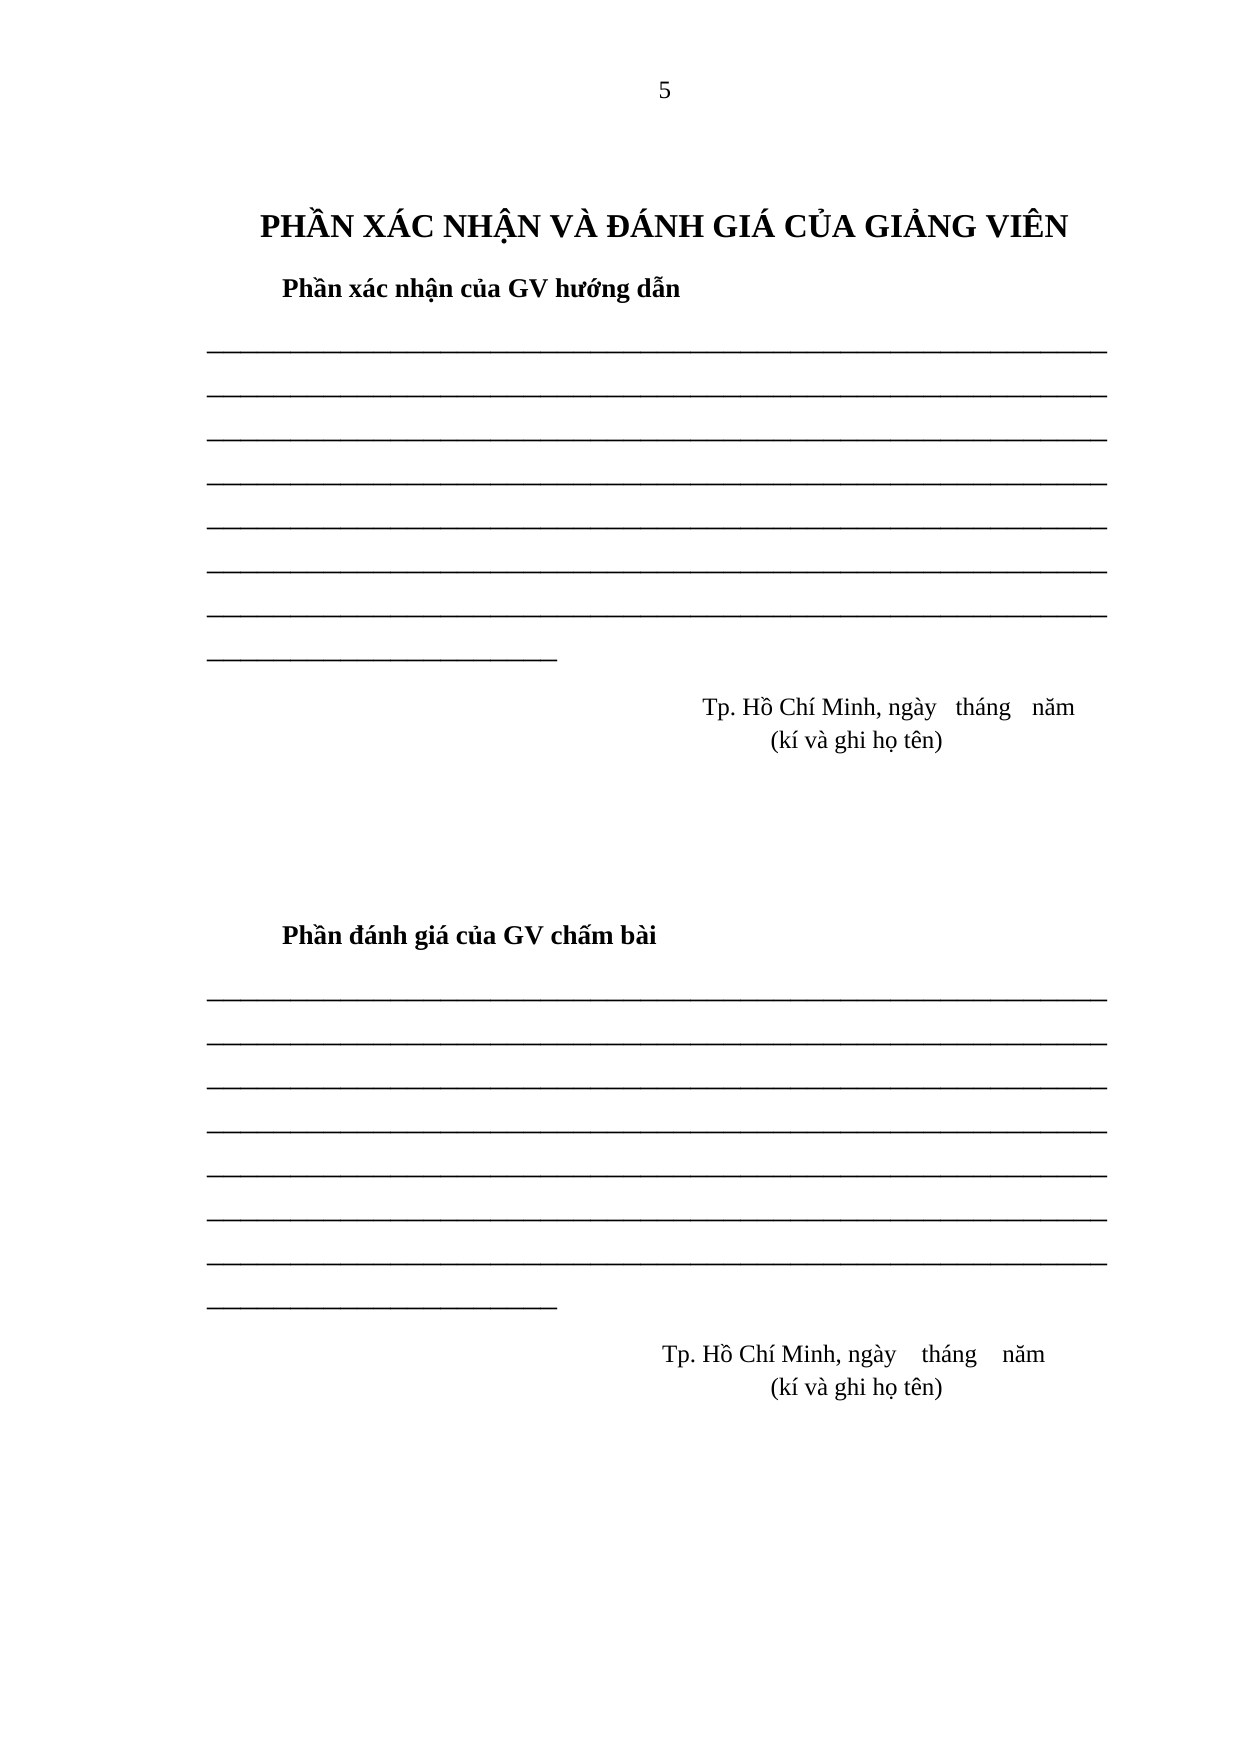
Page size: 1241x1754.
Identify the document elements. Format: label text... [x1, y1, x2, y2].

text Phần đánh giá của GV chấm bài [207, 919, 1122, 950]
text Phần xác nhận của GV hướng dẫn [207, 272, 1122, 303]
text (kí và ghi họ tên) [207, 1372, 1122, 1401]
text Tp. Hồ Chí Minh, ngày tháng năm [207, 1339, 1122, 1368]
text Tp. Hồ Chí Minh, ngày tháng năm [207, 692, 1122, 720]
text PHẦN XÁC NHẬN VÀ ĐÁNH GIÁ CỦA GIẢNG VIÊN [207, 207, 1122, 245]
text _______________________________________________________________________________________________________________________________________________________________________________________________________________________________________________________________________________________________________________________________________________________________________________________________________________ [207, 318, 1122, 665]
text _______________________________________________________________________________________________________________________________________________________________________________________________________________________________________________________________________________________________________________________________________________________________________________________________________________ [207, 966, 1122, 1313]
text (kí và ghi họ tên) [207, 725, 1122, 753]
